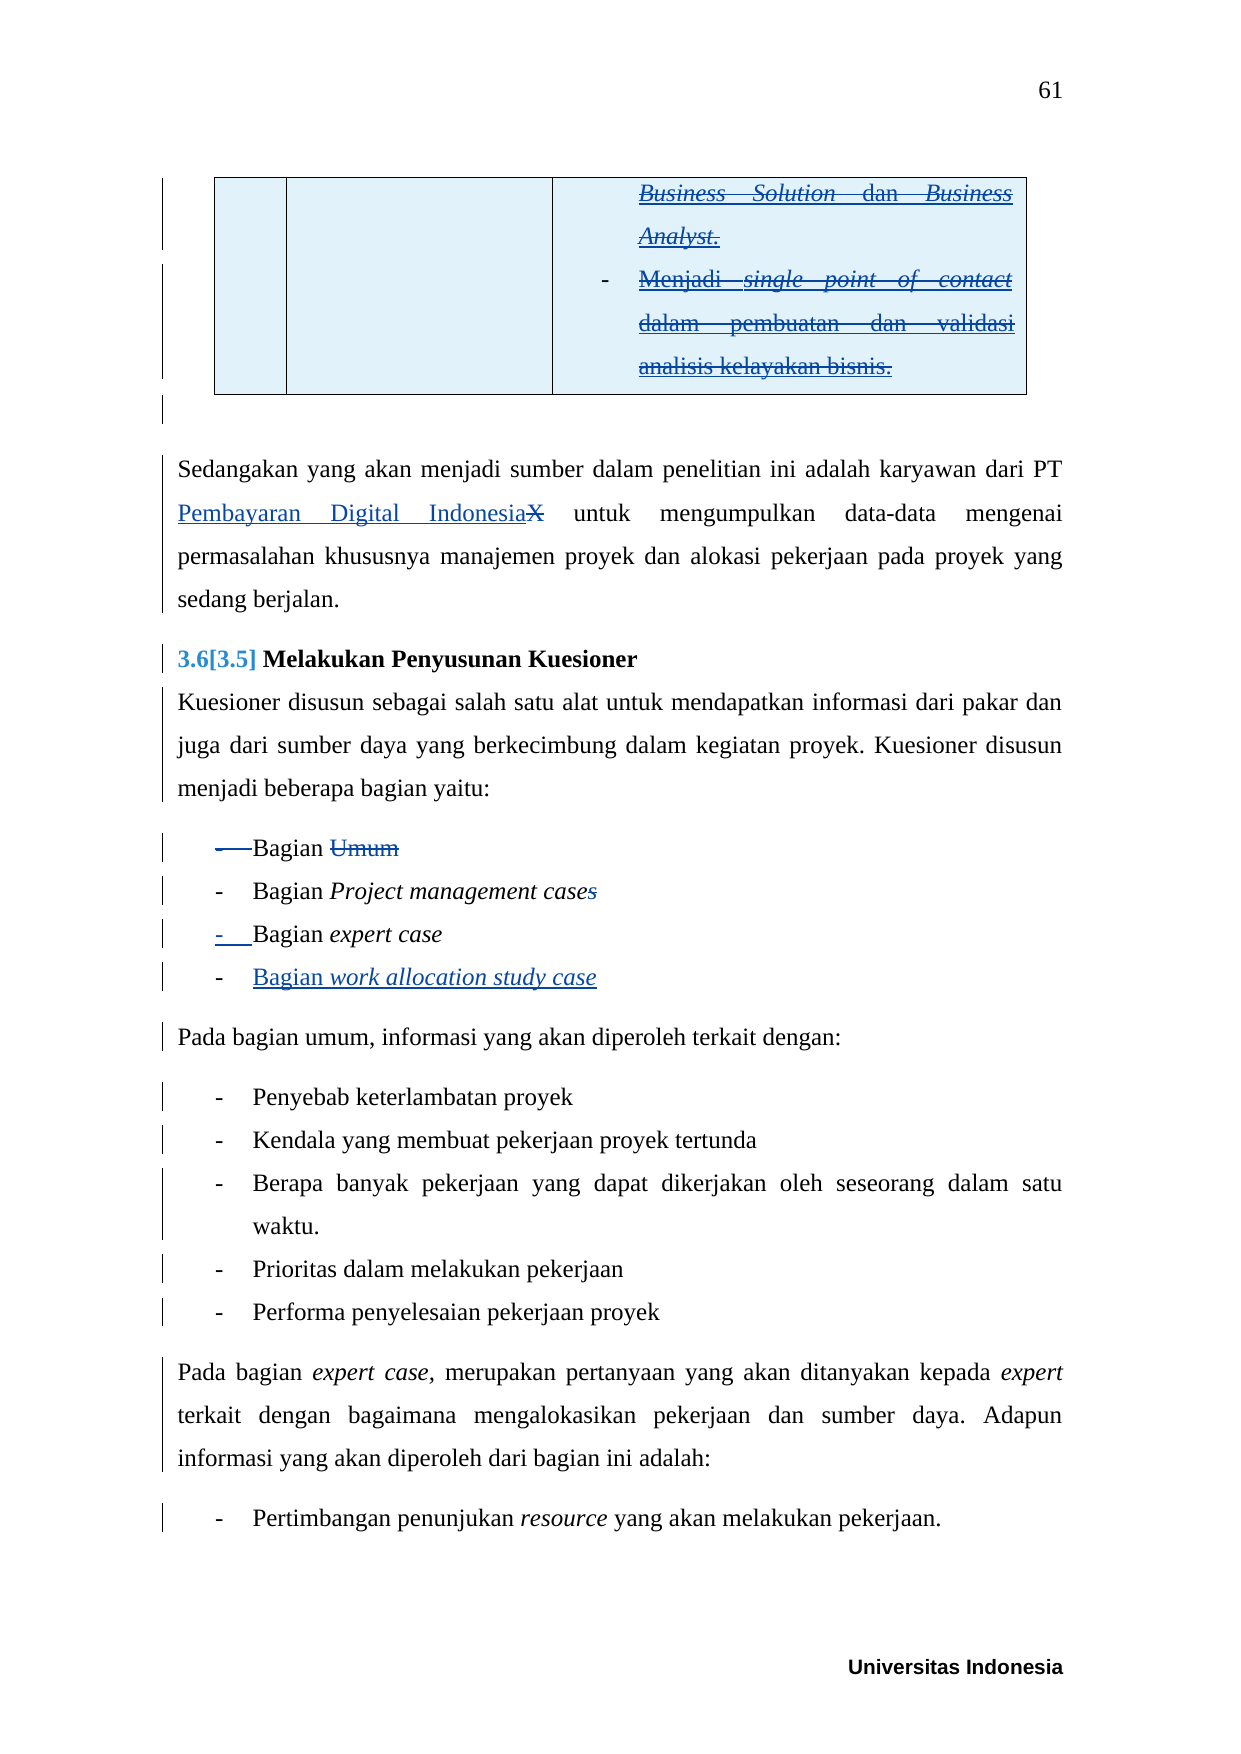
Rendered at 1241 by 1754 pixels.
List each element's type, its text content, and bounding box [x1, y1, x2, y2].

list Prioritas dalam melakukan pekerjaan [215, 1254, 1063, 1283]
text Kuesioner disusun sebagai salah satu alat untuk mendapatkan informasi dari pakar dan juga dari sumber daya yang berkecimbung dalam kegiatan proyek. Kuesioner disusun menjadi beberapa bagian yaitu: [177, 687, 1063, 802]
text Sedangakan yang akan menjadi sumber dalam penelitian ini adalah karyawan dari PT untuk mengumpulkan data-data mengenai permasalahan khususnya manajemen proyek dan alokasi pekerjaan pada proyek yang sedang berjalan. [177, 454, 1063, 613]
list Berapa banyak pekerjaan yang dapat dikerjakan oleh seseorang dalam satu waktu. [215, 1168, 1063, 1240]
subtitle Melakukan Penyusunan Kuesioner [177, 644, 1063, 672]
list Bagian Project management case [215, 876, 1063, 905]
list Bagian expert case [215, 919, 1063, 948]
list Kendala yang membuat pekerjaan proyek tertunda [215, 1125, 1063, 1154]
list Performa penyelesaian pekerjaan proyek [215, 1297, 1063, 1326]
text Pada bagian umum, informasi yang akan diperoleh terkait dengan: [177, 1022, 1063, 1051]
text Pada bagian expert case, merupakan pertanyaan yang akan ditanyakan kepada expert terkait dengan bagaimana mengalokasikan pekerjaan dan sumber daya. Adapun informasi yang akan diperoleh dari bagian ini adalah: [177, 1357, 1063, 1472]
list Pertimbangan penunjukan resource yang akan melakukan pekerjaan. [215, 1503, 1063, 1532]
list Penyebab keterlambatan proyek [215, 1082, 1063, 1111]
